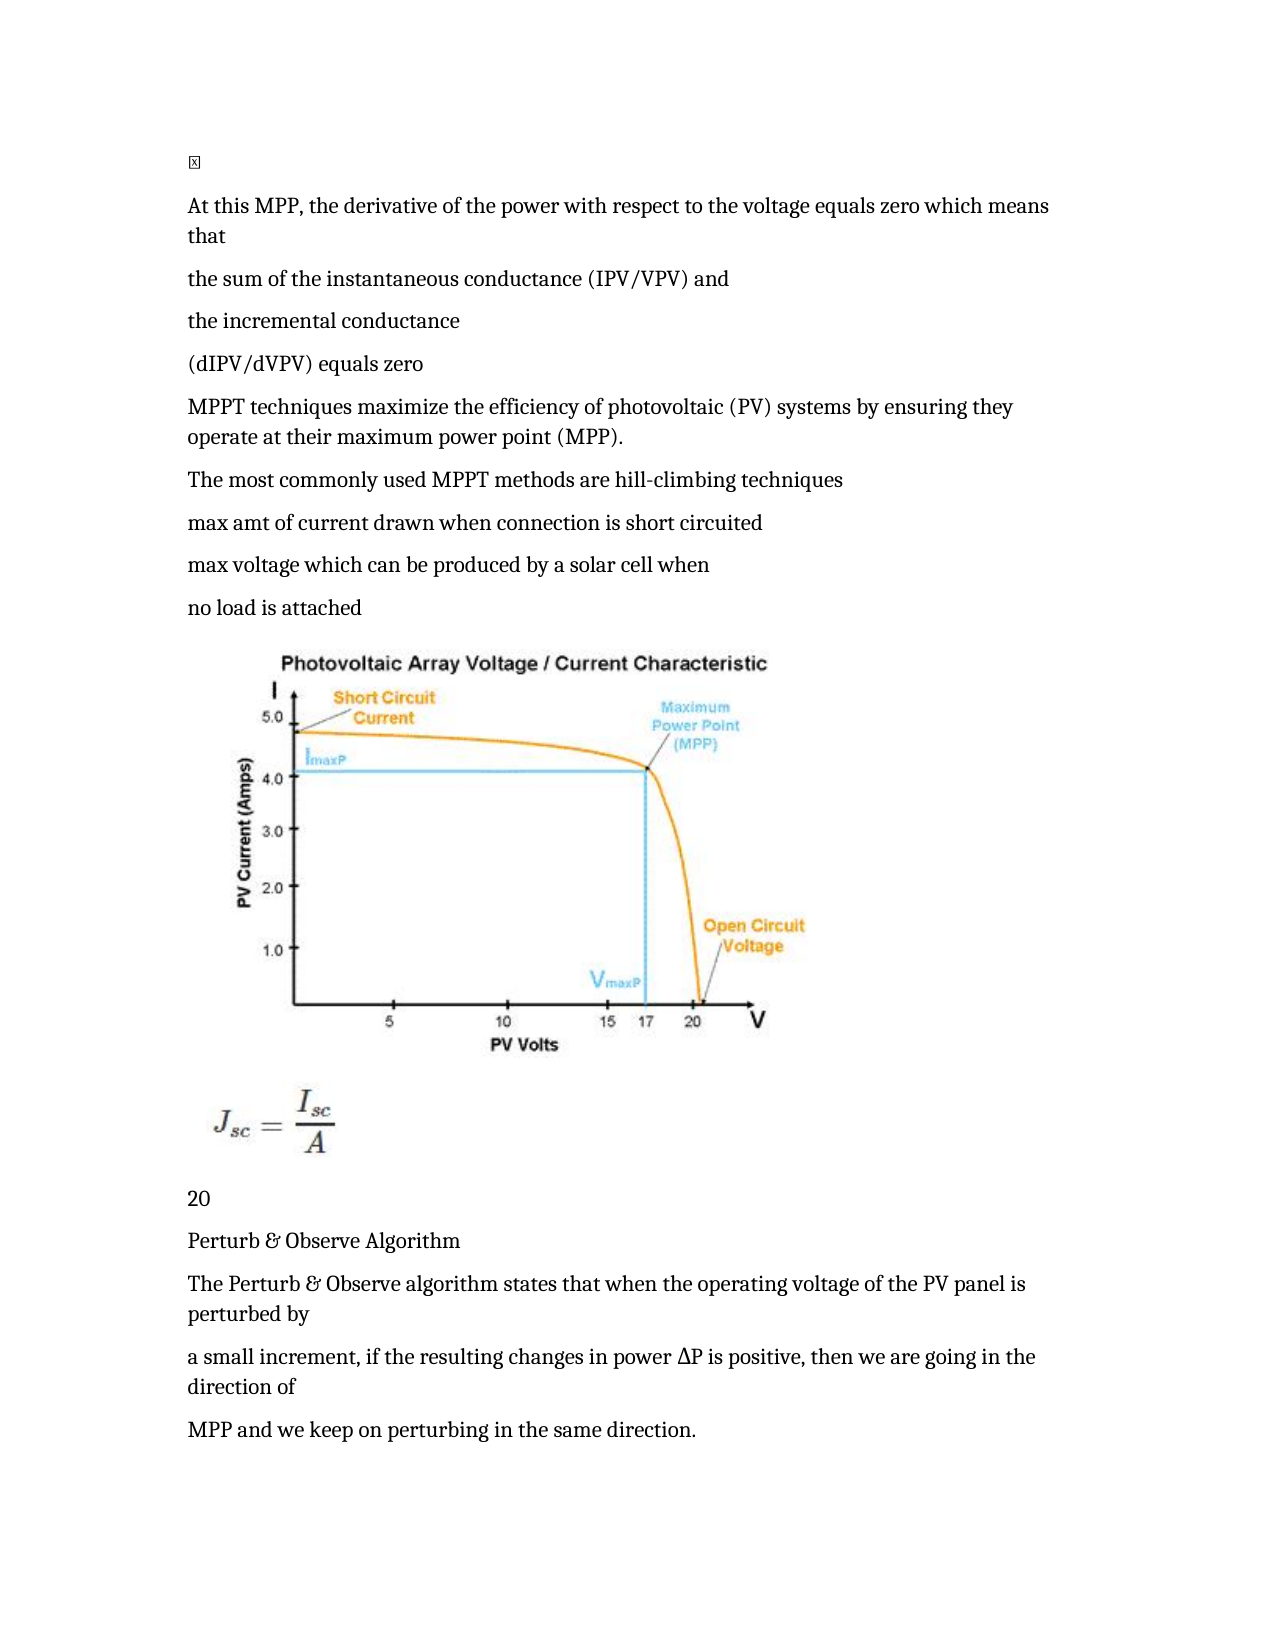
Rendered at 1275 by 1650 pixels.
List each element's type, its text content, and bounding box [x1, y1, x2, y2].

text a small increment, if the resulting changes in power ΔP is positive, then we are going in the direction of [187, 1344, 1087, 1400]
text max voltage which can be produced by a solar cell when [187, 552, 1087, 578]
text MPP and we keep on perturbing in the same direction. [187, 1417, 1087, 1443]
text 20 [187, 1185, 1087, 1212]
text The Perturb & Observe algorithm states that when the operating voltage of the PV panel is perturbed by [187, 1271, 1087, 1327]
picture [206, 637, 824, 1058]
text max amt of current drawn when connection is short circuited [187, 509, 1087, 536]
text  [187, 150, 1087, 176]
text At this MPP, the derivative of the power with respect to the voltage equals zero which means that [187, 193, 1087, 249]
picture [206, 1082, 340, 1161]
text MPPT techniques maximize the efficiency of photovoltaic (PV) systems by ensuring they operate at their maximum power point (MPP). [187, 394, 1087, 450]
text (dIPV/dVPV) equals zero [187, 351, 1087, 377]
text Perturb & Observe Algorithm [187, 1228, 1087, 1254]
text the incremental conductance [187, 308, 1087, 335]
text The most commonly used MPPT methods are hill-climbing techniques [187, 467, 1087, 493]
text the sum of the instantaneous conductance (IPV/VPV) and [187, 266, 1087, 292]
text no load is attached [187, 595, 1087, 621]
